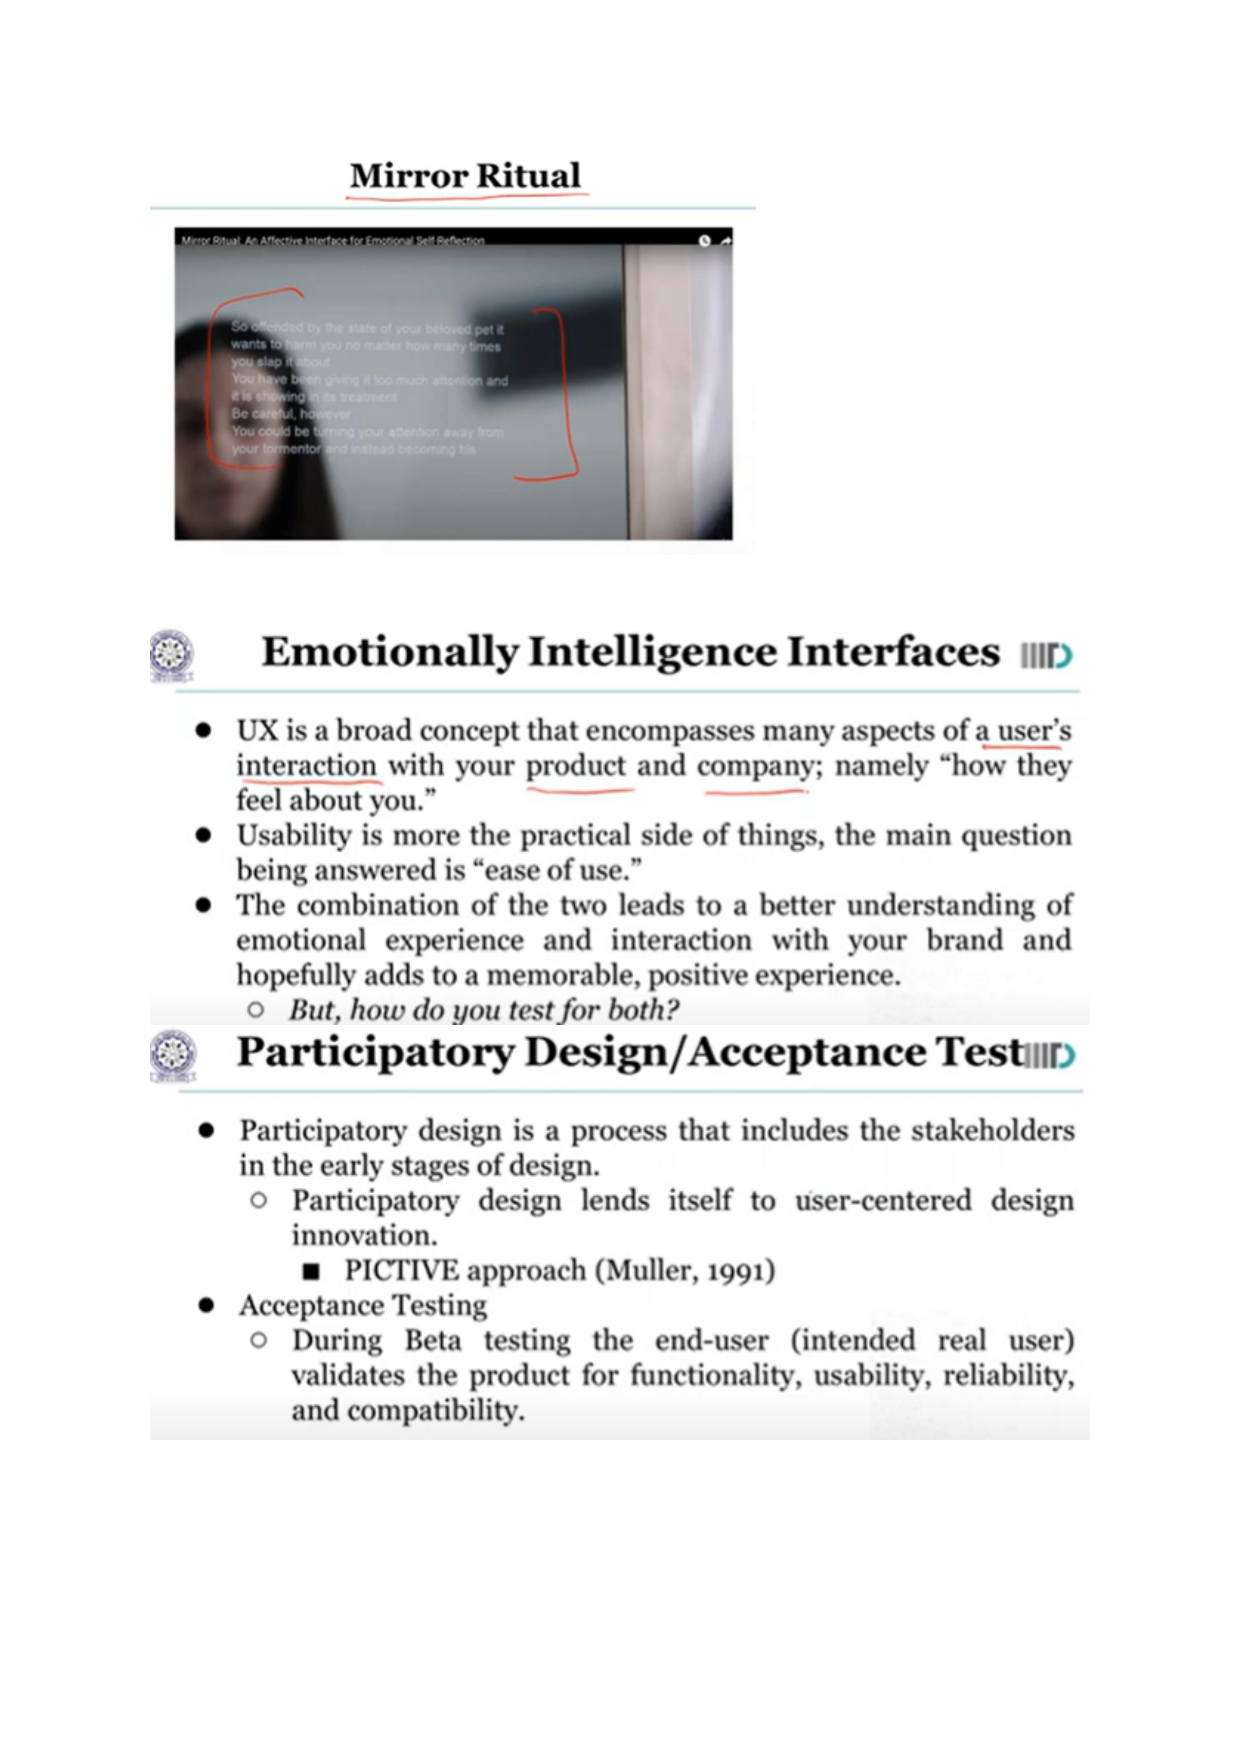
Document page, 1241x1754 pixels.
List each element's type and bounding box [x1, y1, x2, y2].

picture [150, 623, 1091, 1025]
picture [150, 150, 756, 555]
picture [150, 1026, 1091, 1440]
